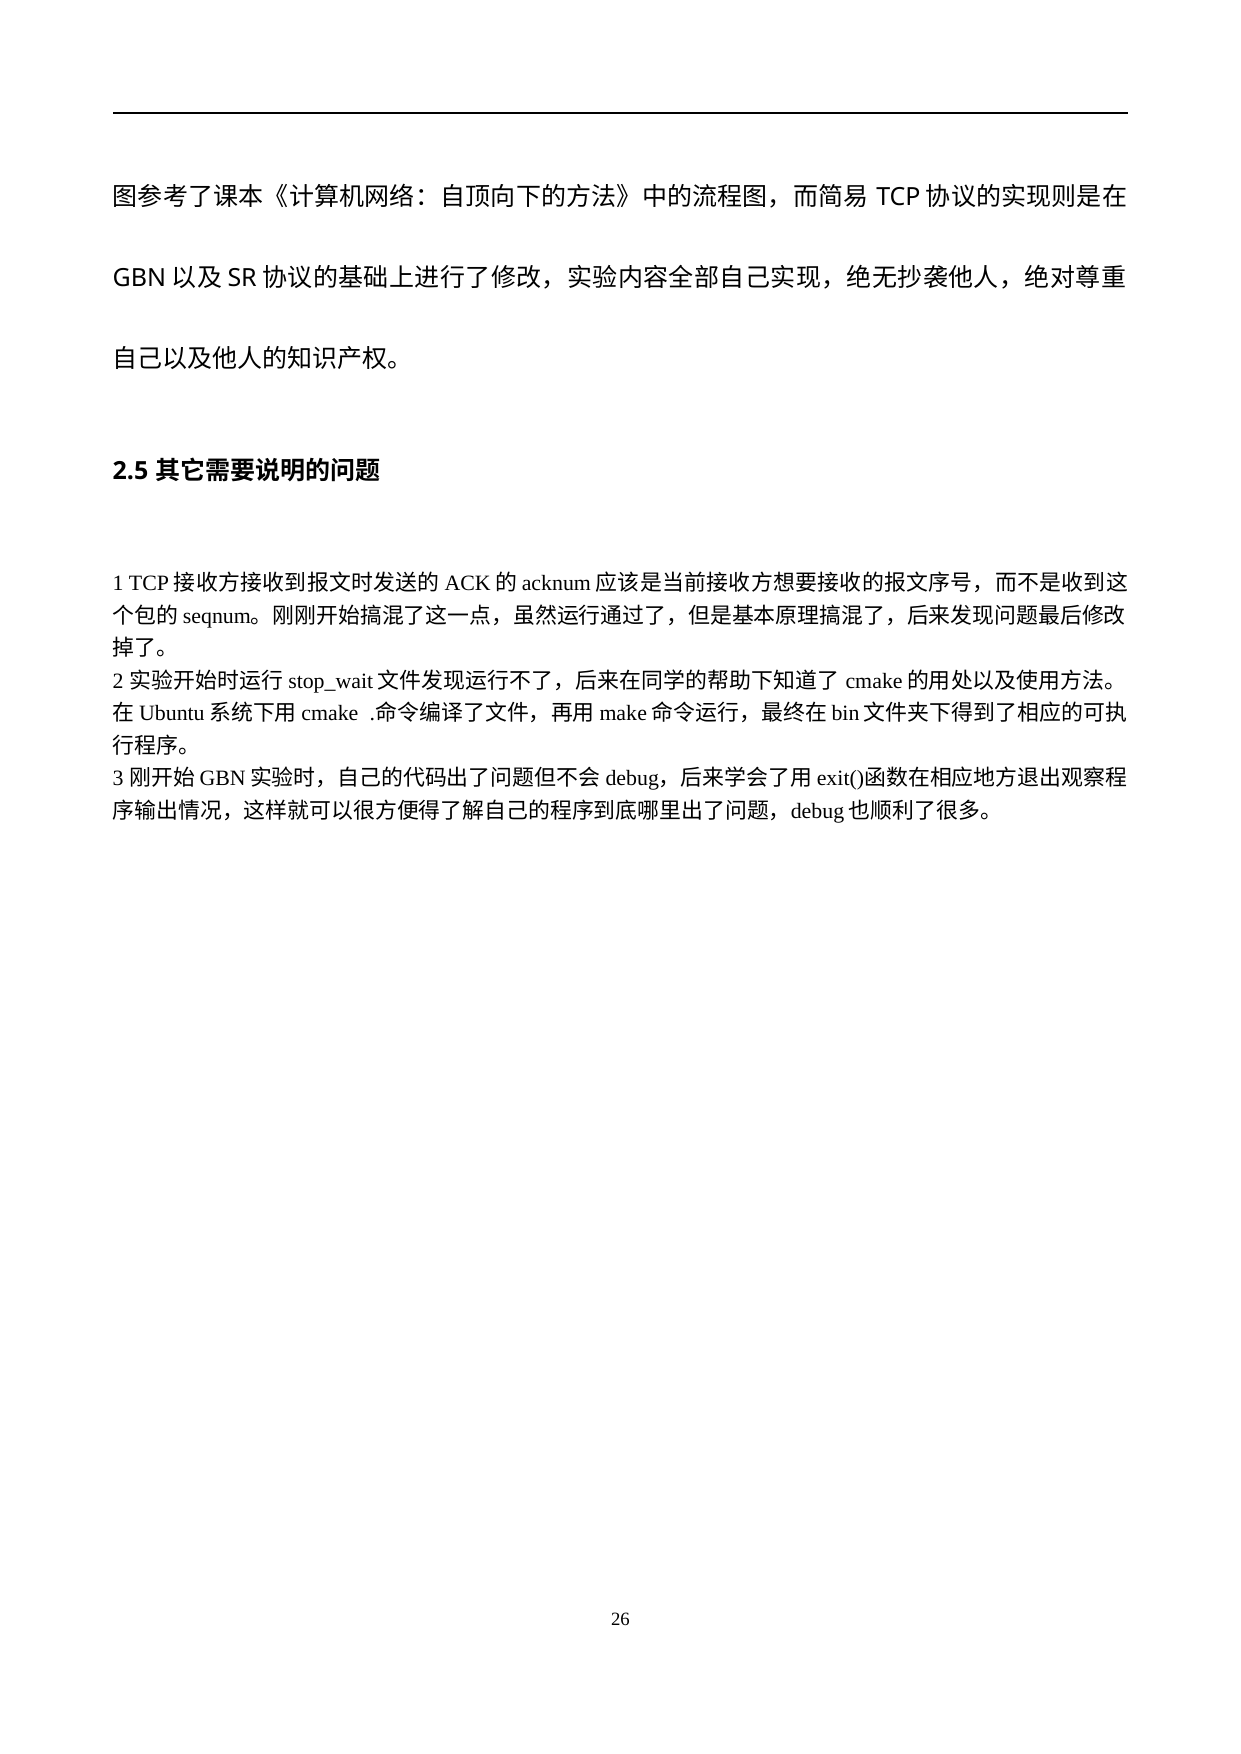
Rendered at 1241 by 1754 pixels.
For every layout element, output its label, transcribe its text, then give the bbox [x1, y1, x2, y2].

text 1 TCP接收方接收到报文时发送的ACK的acknum应该是当前接收方想要接收的报文序号，而不是收到这个包的seqnum。刚刚开始搞混了这一点，虽然运行通过了，但是基本原理搞混了，后来发现问题最后修改掉了。 [112, 565, 1128, 662]
text 3 刚开始GBN实验时，自己的代码出了问题但不会debug，后来学会了用exit()函数在相应地方退出观察程序输出情况，这样就可以很方便得了解自己的程序到底哪里出了问题，debug也顺利了很多。 [112, 760, 1128, 825]
text 2 实验开始时运行stop_wait文件发现运行不了，后来在同学的帮助下知道了cmake的用处以及使用方法。在Ubuntu系统下用cmake .命令编译了文件，再用make命令运行，最终在bin文件夹下得到了相应的可执行程序。 [112, 662, 1128, 760]
subtitle 2.5 其它需要说明的问题 [112, 436, 1128, 501]
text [112, 162, 1128, 389]
